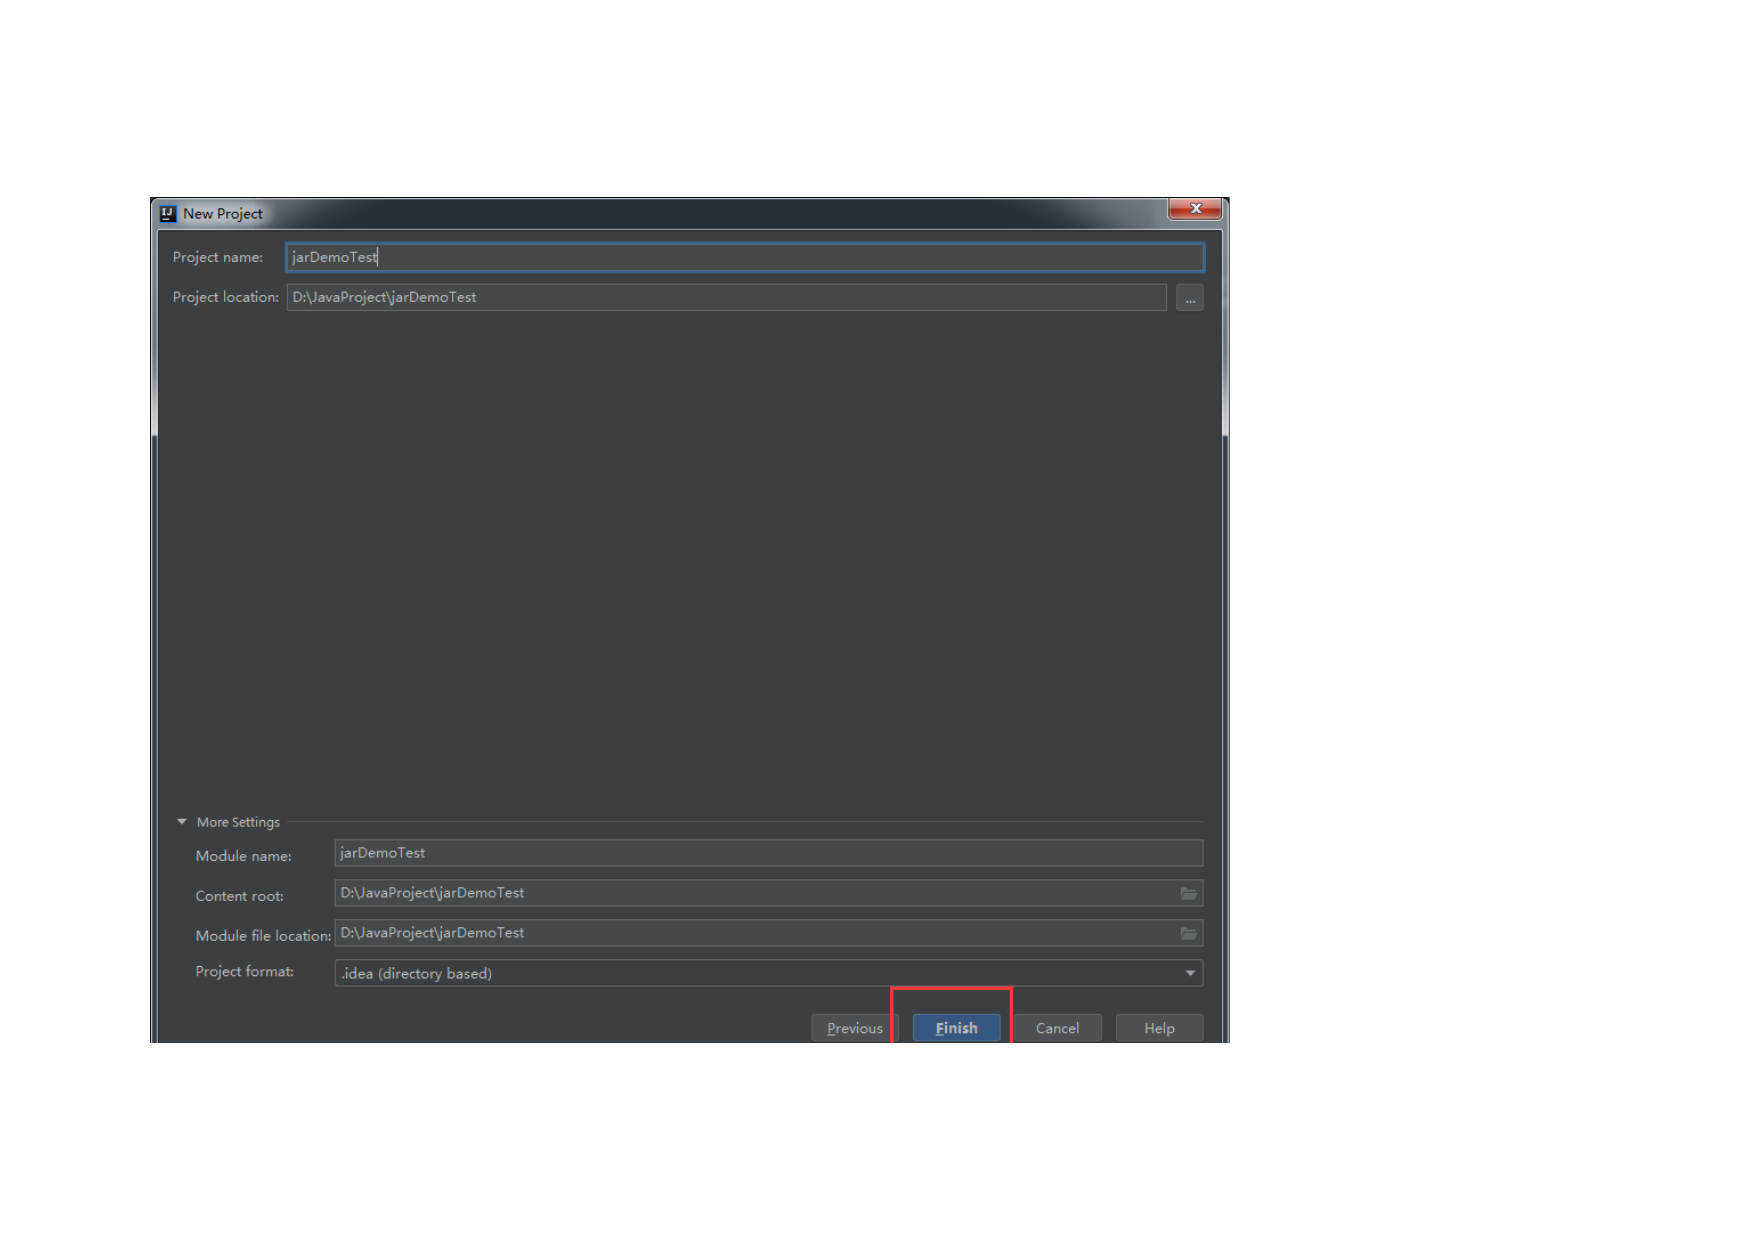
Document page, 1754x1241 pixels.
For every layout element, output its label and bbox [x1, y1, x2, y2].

picture [150, 197, 1230, 1043]
